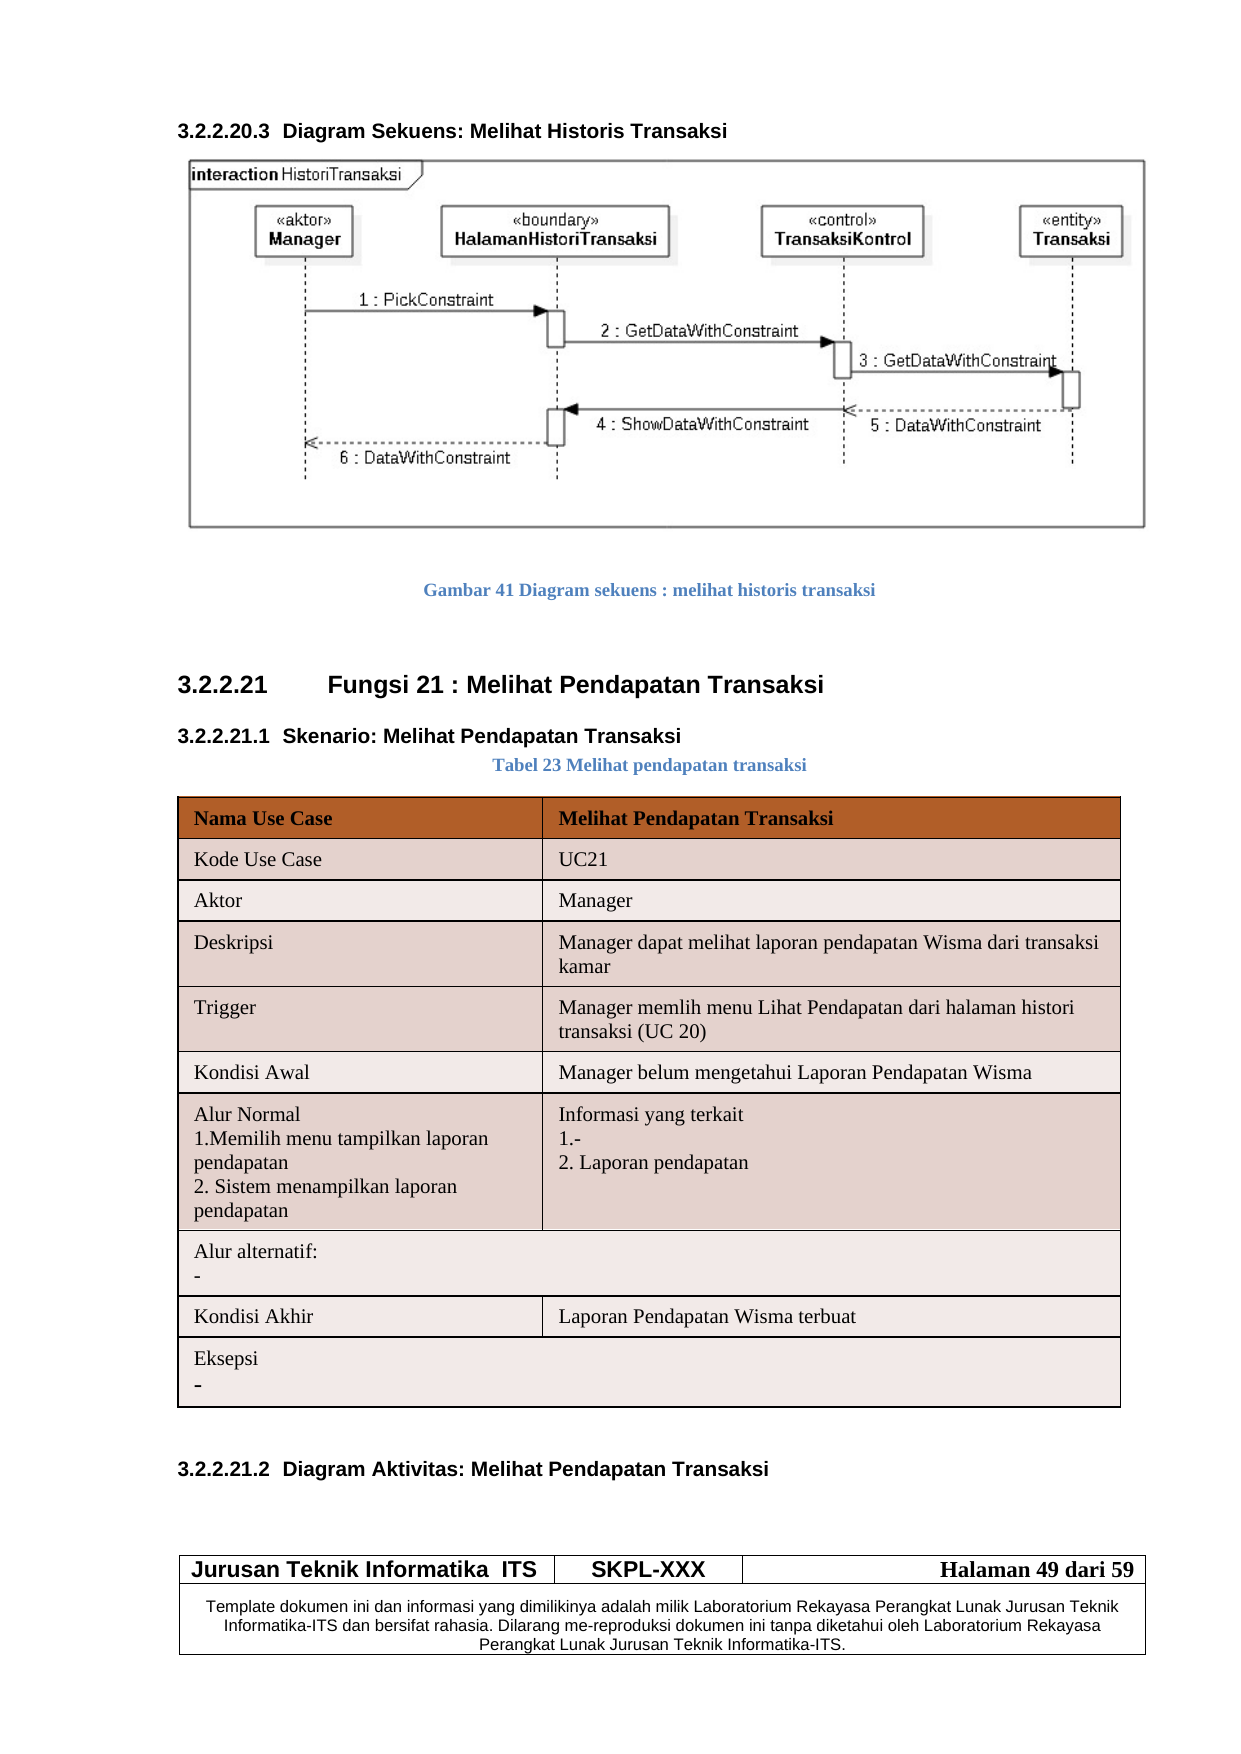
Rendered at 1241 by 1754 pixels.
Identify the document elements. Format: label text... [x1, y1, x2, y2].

table_cell Eksepsi - [179, 1338, 1120, 1406]
table_cell Kondisi Akhir [179, 1297, 542, 1336]
table_cell Informasi yang terkait 1.- 2. Laporan pendapatan [543, 1094, 1120, 1229]
table_cell UC21 [543, 839, 1120, 879]
table_cell Trigger [179, 987, 542, 1051]
table_header Nama Use Case [179, 798, 542, 838]
text Tabel 23 Melihat pendapatan transaksi [177, 754, 1121, 776]
table_cell Alur alternatif: - [179, 1231, 1120, 1295]
table_cell Alur Normal 1.Memilih menu tampilkan laporan pendapatan 2. Sistem menampilkan laporan pendapatan [179, 1094, 542, 1229]
table_cell Laporan Pendapatan Wisma terbuat [543, 1297, 1120, 1336]
subtitle Skenario: Melihat Pendapatan Transaksi [177, 724, 1121, 748]
subtitle Diagram Sekuens: Melihat Historis Transaksi [177, 119, 1121, 143]
table_cell Kondisi Awal [179, 1052, 542, 1092]
subtitle Diagram Aktivitas: Melihat Pendapatan Transaksi [177, 1457, 1121, 1481]
table_cell Kode Use Case [179, 839, 542, 879]
table_cell Manager memlih menu Lihat Pendapatan dari halaman histori transaksi (UC 20) [543, 987, 1120, 1051]
table_cell Manager [543, 881, 1120, 920]
picture [177, 148, 1196, 579]
table_cell Manager dapat melihat laporan pendapatan Wisma dari transaksi kamar [543, 922, 1120, 986]
table_header Melihat Pendapatan Transaksi [543, 798, 1120, 838]
subtitle Fungsi 21 : Melihat Pendapatan Transaksi [177, 670, 1121, 699]
text Gambar 41 Diagram sekuens : melihat historis transaksi [177, 579, 1121, 600]
table_cell Manager belum mengetahui Laporan Pendapatan Wisma [543, 1052, 1120, 1092]
table_cell Aktor [179, 881, 542, 920]
table_cell Deskripsi [179, 922, 542, 986]
